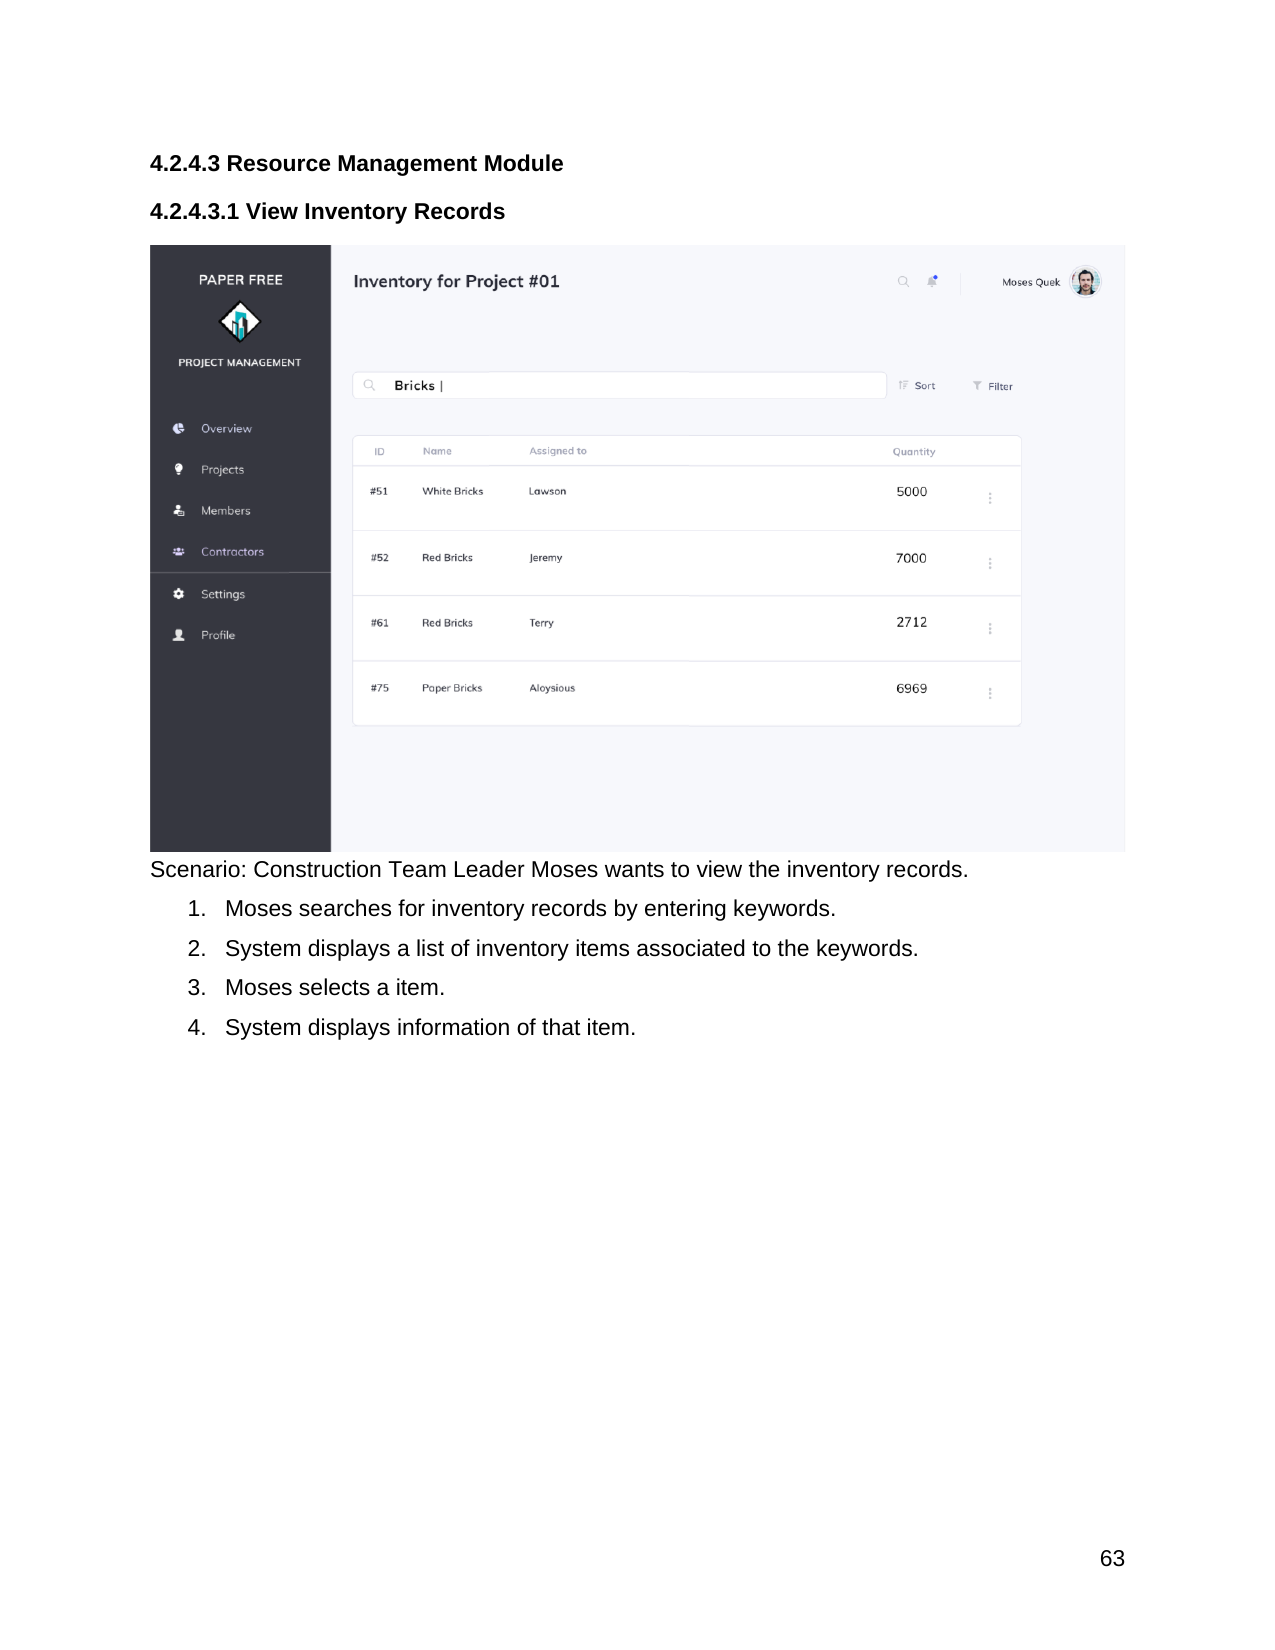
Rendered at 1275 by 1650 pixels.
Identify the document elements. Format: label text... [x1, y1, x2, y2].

list System displays information of that item. [187, 1014, 1125, 1040]
list Moses selects a item. [187, 974, 1125, 1001]
subtitle 4.2.4.3 Resource Management Module [150, 150, 1125, 176]
subtitle 4.2.4.3.1 View Inventory Records [150, 198, 1125, 224]
list System displays a list of inventory items associated to the keywords. [187, 935, 1125, 961]
text Scenario: Construction Team Leader Moses wants to view the inventory records. [150, 856, 1125, 882]
list Moses searches for inventory records by entering keywords. [187, 895, 1125, 922]
picture [150, 245, 1125, 852]
